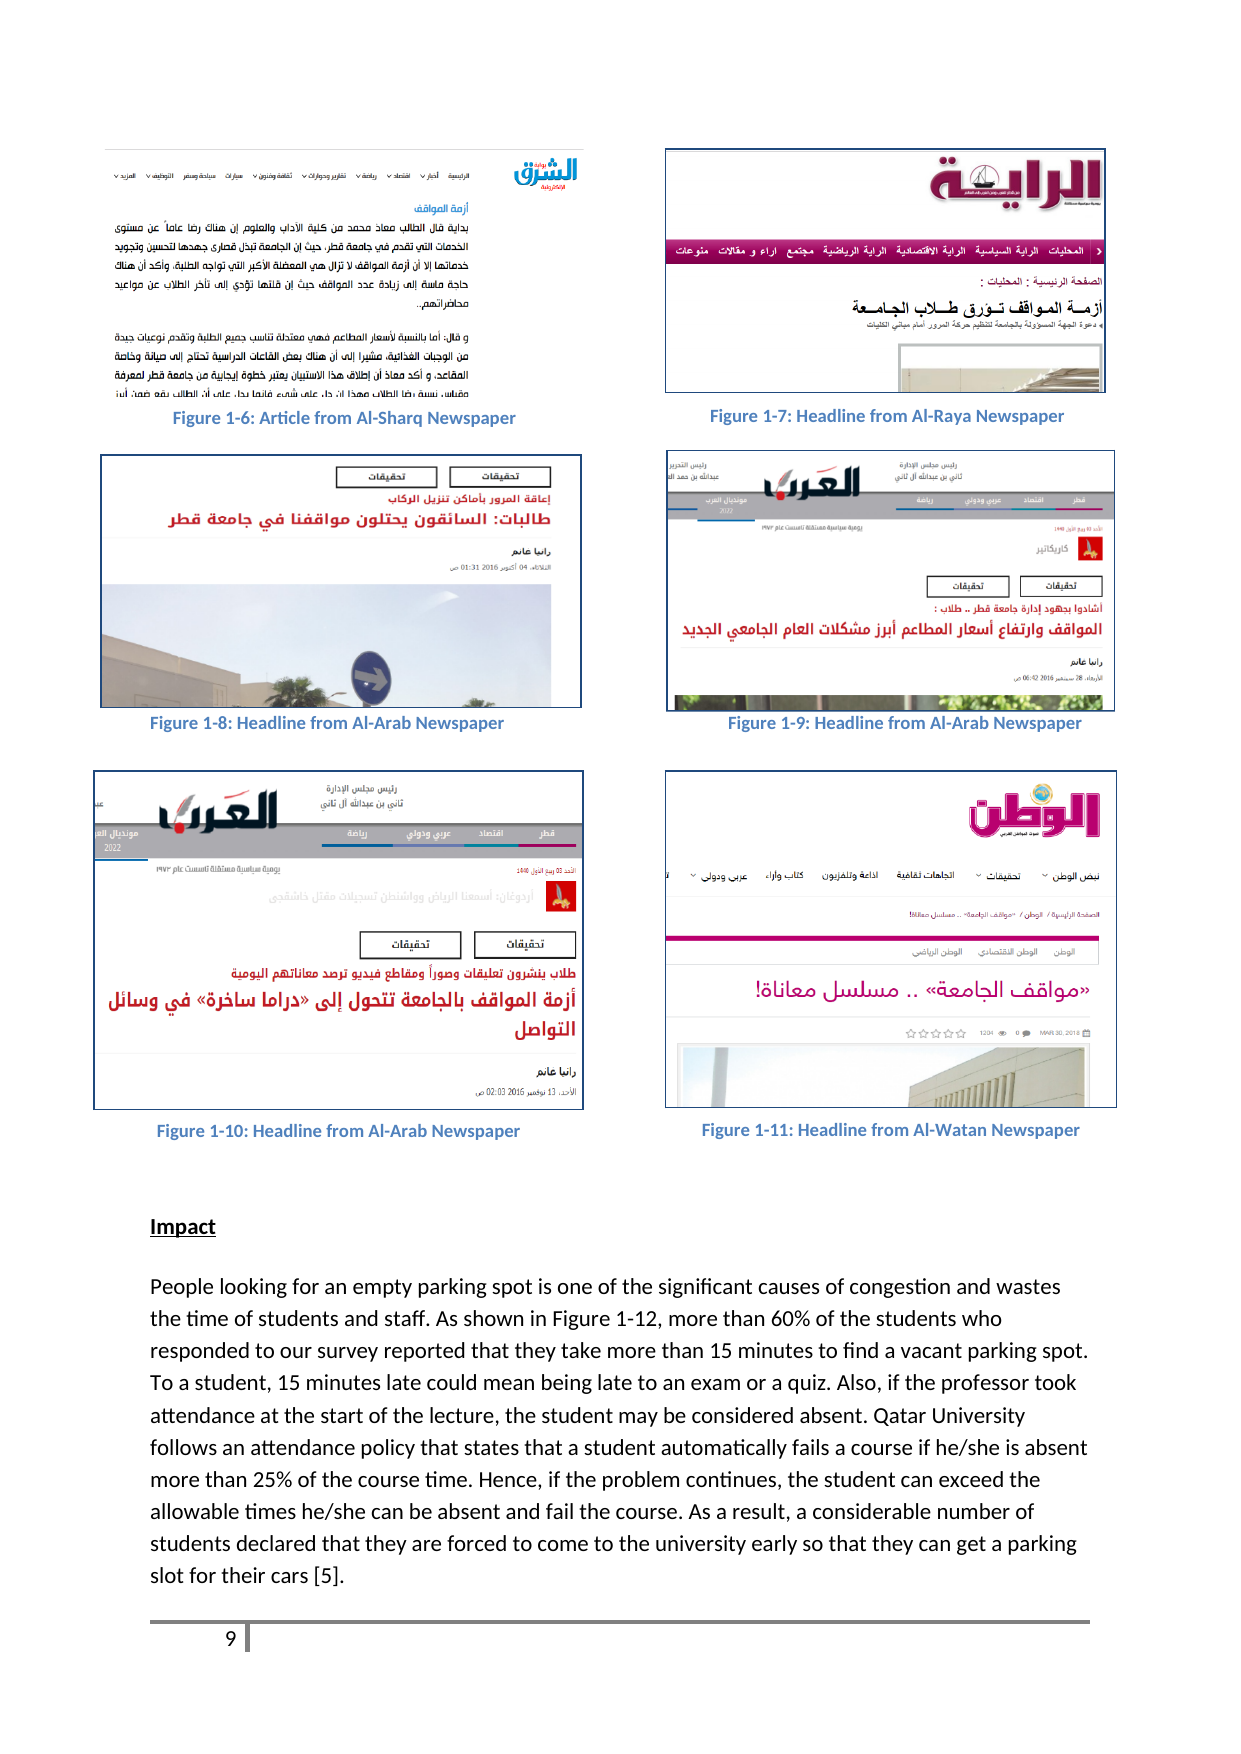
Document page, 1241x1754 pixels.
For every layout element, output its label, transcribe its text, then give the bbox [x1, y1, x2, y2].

text Impact [150, 1212, 1090, 1240]
picture [104, 149, 584, 397]
picture [668, 451, 1114, 710]
picture [666, 772, 1116, 1107]
picture [95, 772, 582, 1109]
picture [102, 456, 580, 707]
picture [666, 150, 1104, 392]
text People looking for an empty parking spot is one of the significant causes of congestion and wastes the time of students and staff. As shown in Figure 1-12, more than 60% of the students who responded to our survey reported that they take more than 15 minutes to find a vacant parking spot. To a student, 15 minutes late could mean being late to an exam or a quiz. Also, if the professor took attendance at the start of the lecture, the student may be considered absent. Qatar University follows an attendance policy that states that a student automatically fails a course if he/she is absent more than 25% of the course time. Hence, if the problem continues, the student can exceed the allowable times he/she can be absent and fail the course. As a result, a considerable number of students declared that they are forced to come to the university early so that they can get a parking slot for their cars [5]. [150, 1272, 1090, 1590]
